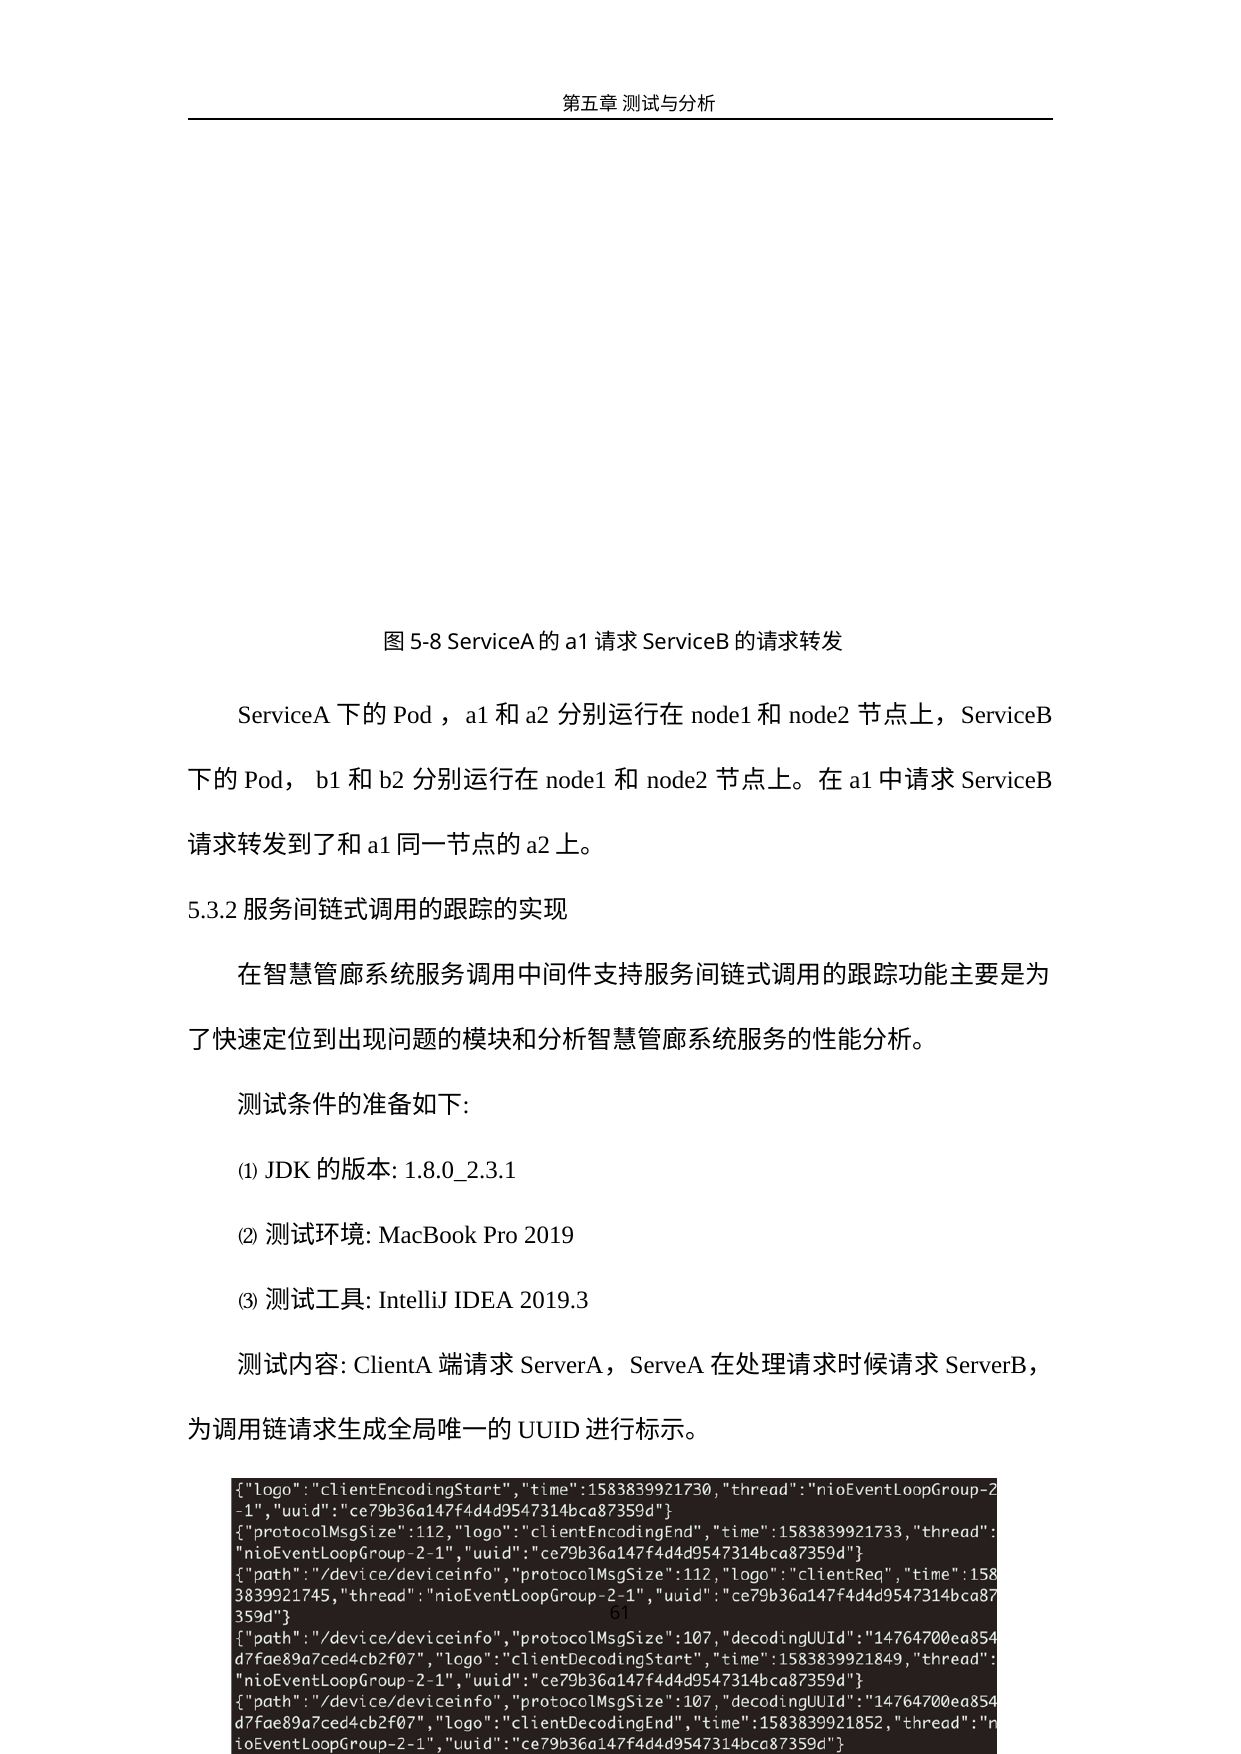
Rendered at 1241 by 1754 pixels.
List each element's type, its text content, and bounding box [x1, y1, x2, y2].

picture [231, 1478, 997, 1754]
text 测试内容: ClientA端请求ServerA，ServeA在处理请求时候请求ServerB，为调用链请求生成全局唯一的UUID进行标示。 [187, 1330, 1053, 1460]
text 5.3.2 服务间链式调用的跟踪的实现 [187, 875, 1053, 940]
text 测试条件的准备如下: [187, 1070, 1053, 1135]
text ServiceA下的Pod ，a1和a2 分别运行在node1和node2 节点上，ServiceB下的Pod， b1 和b2 分别运行在node1 和 node2 节点上。在a1中请求ServiceB 请求转发到了和a1同一节点的a2上。 [187, 680, 1053, 875]
text 在智慧管廊系统服务调用中间件支持服务间链式调用的跟踪功能主要是为了快速定位到出现问题的模块和分析智慧管廊系统服务的性能分析。 [187, 940, 1053, 1070]
text ⑴ JDK的版本: 1.8.0_2.3.1 [187, 1135, 1053, 1200]
text ⑶ 测试工具: IntelliJ IDEA 2019.3 [187, 1265, 1053, 1330]
text ⑵ 测试环境: MacBook Pro 2019 [187, 1200, 1053, 1265]
